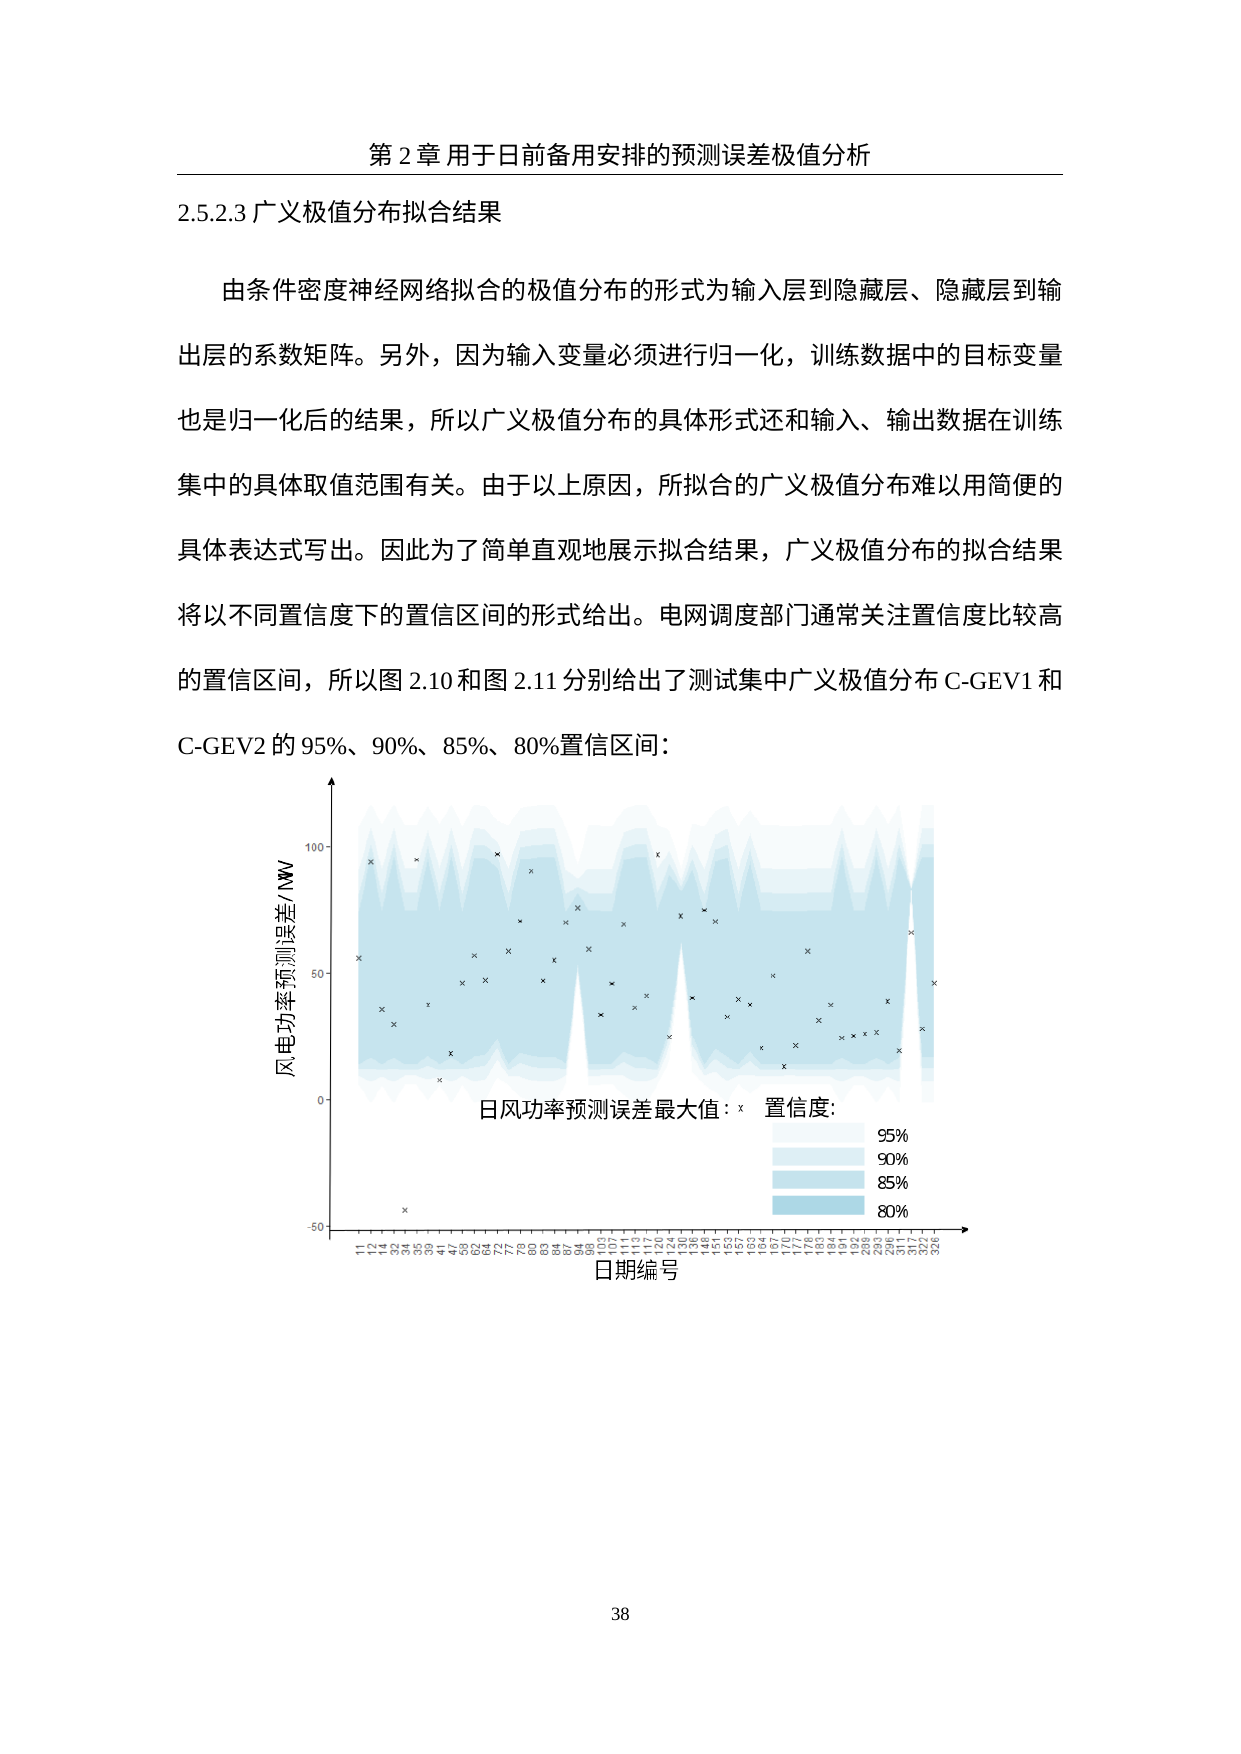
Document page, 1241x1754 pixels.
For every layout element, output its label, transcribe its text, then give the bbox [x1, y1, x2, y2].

subtitle 2.5.2.3 广义极值分布拟合结果 [177, 178, 1063, 243]
